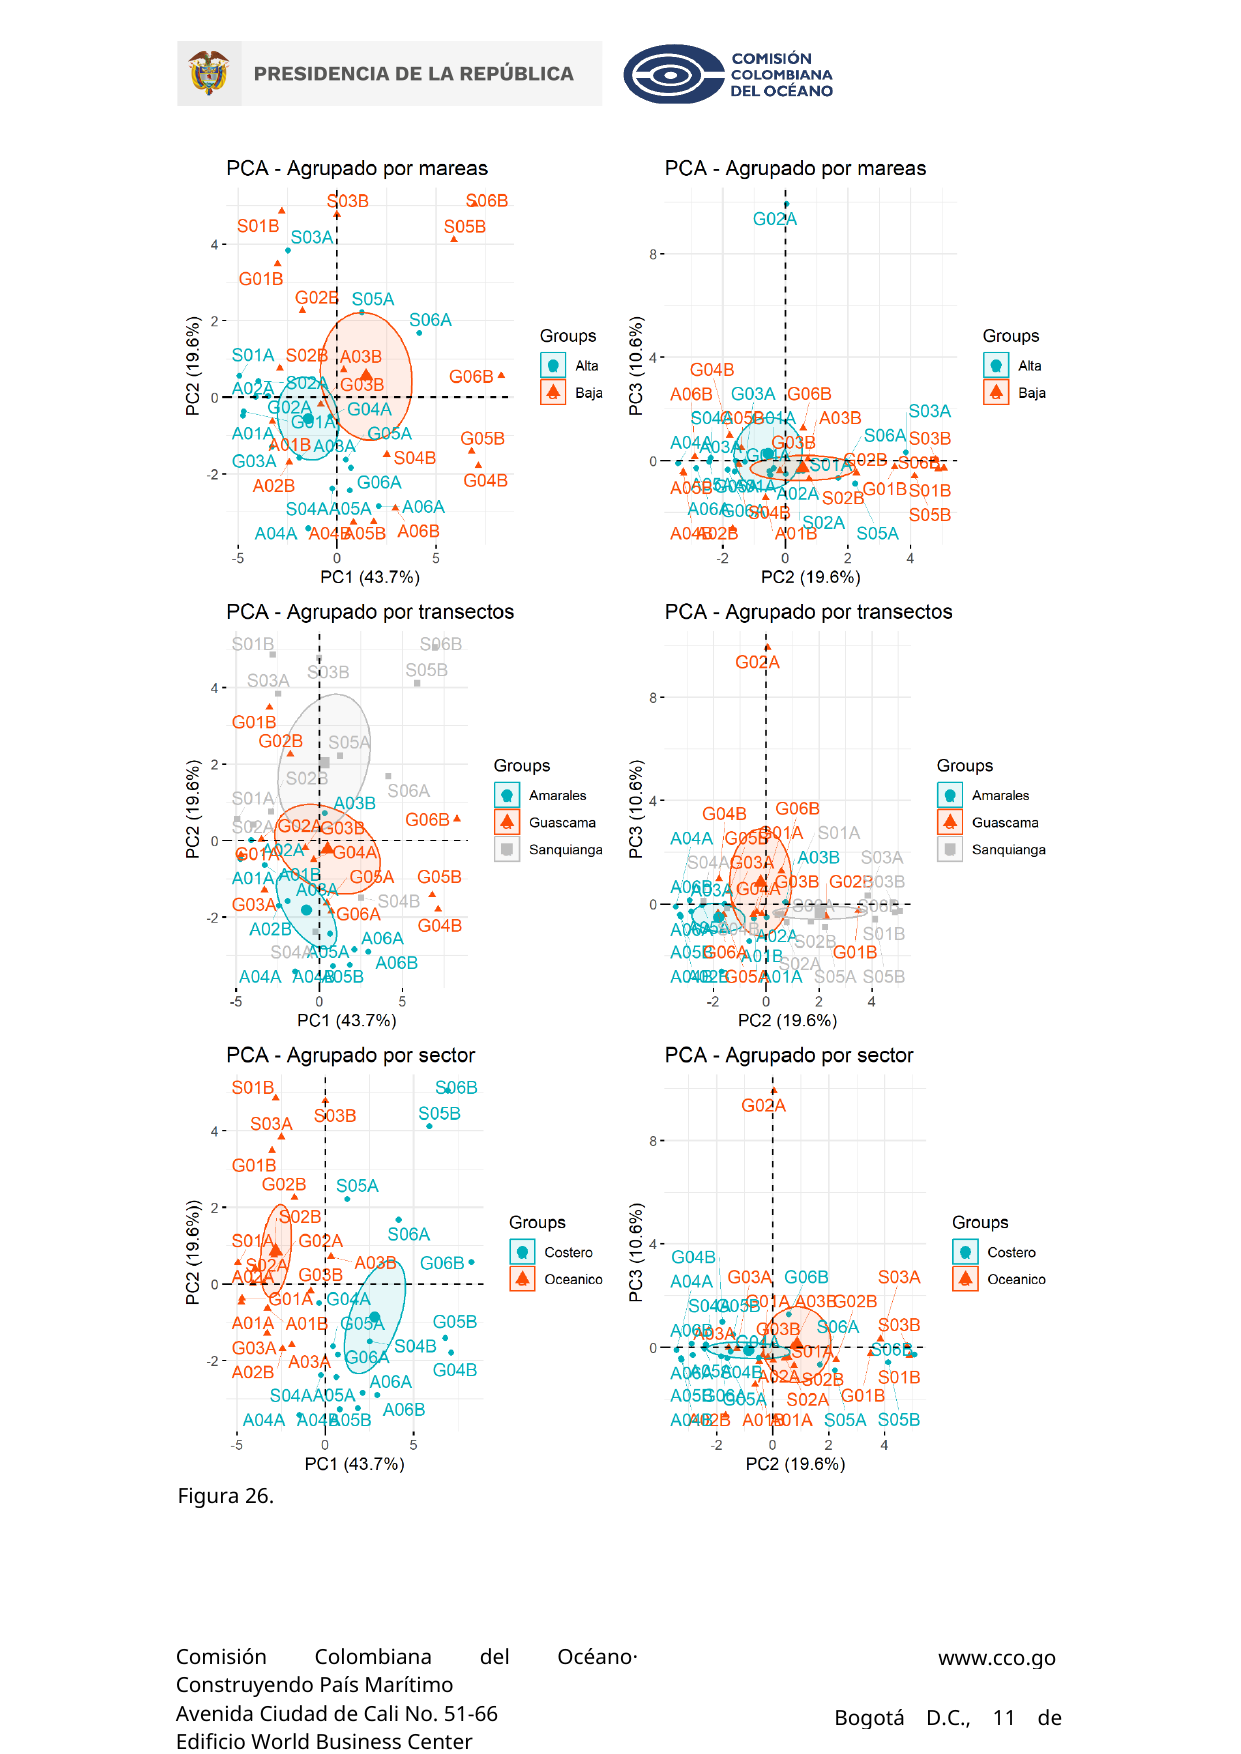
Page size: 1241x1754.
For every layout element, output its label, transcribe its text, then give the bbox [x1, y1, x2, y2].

picture [177, 151, 1063, 1481]
picture [177, 41, 603, 106]
picture [642, 42, 824, 107]
text Figura 26. [177, 1481, 1063, 1509]
